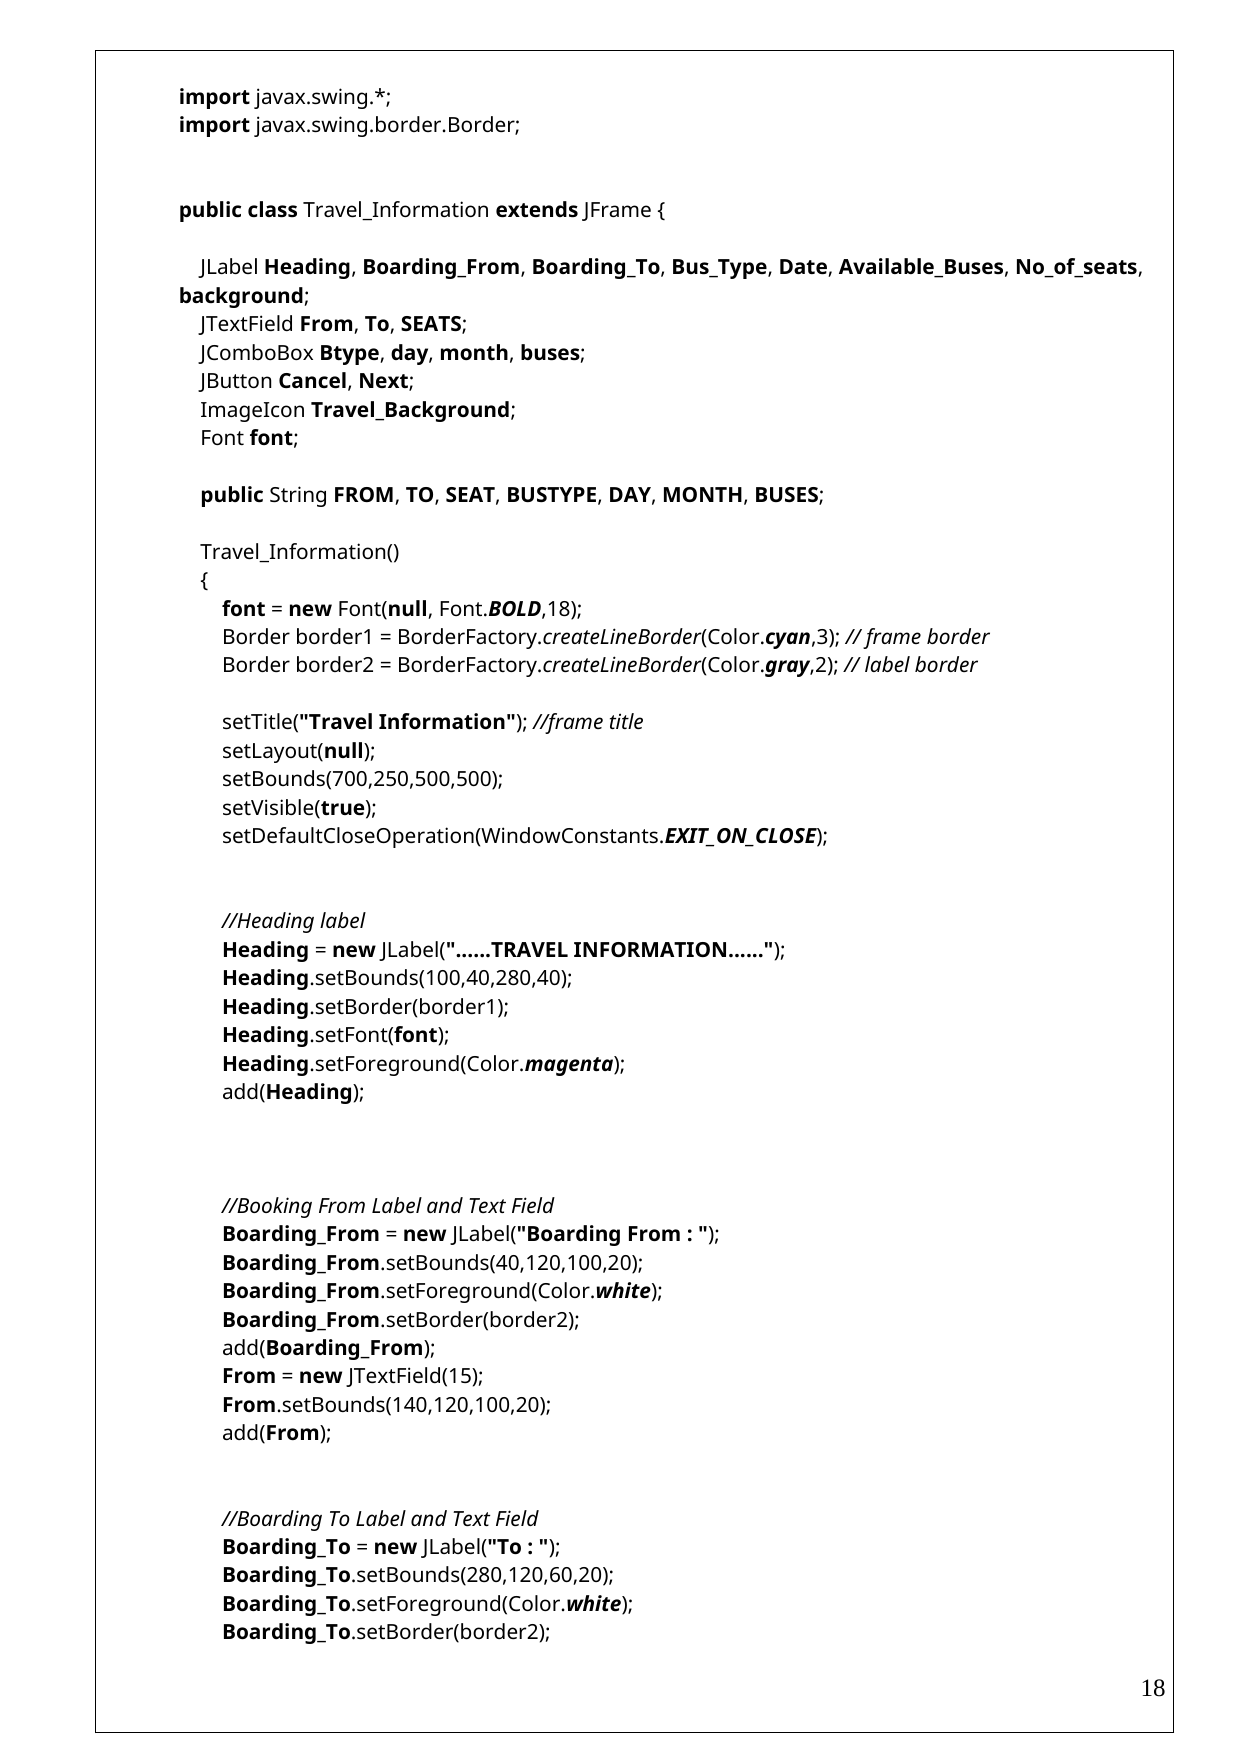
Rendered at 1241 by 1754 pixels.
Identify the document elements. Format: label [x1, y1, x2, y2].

text [149, 82, 1165, 1646]
